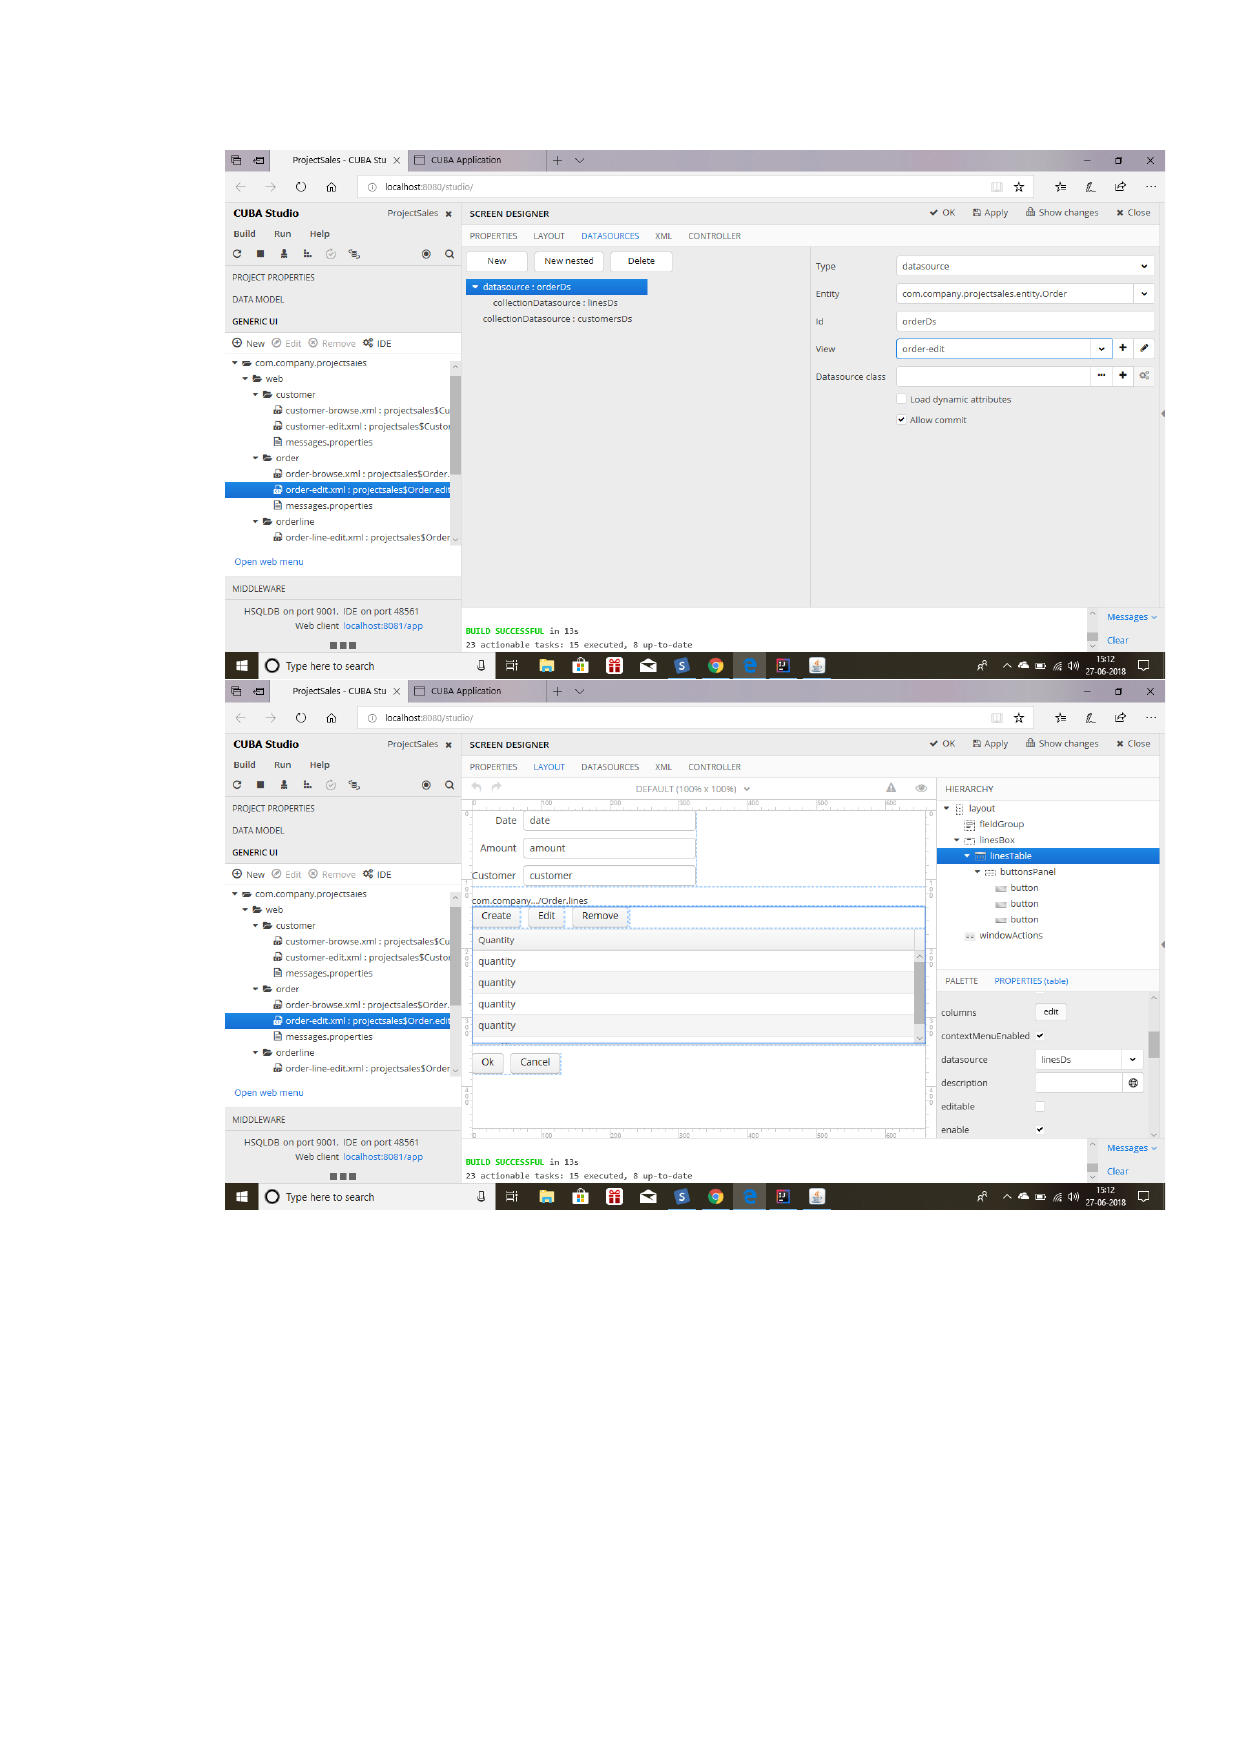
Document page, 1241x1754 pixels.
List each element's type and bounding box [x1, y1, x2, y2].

picture [225, 680, 1166, 1210]
picture [225, 150, 1166, 679]
